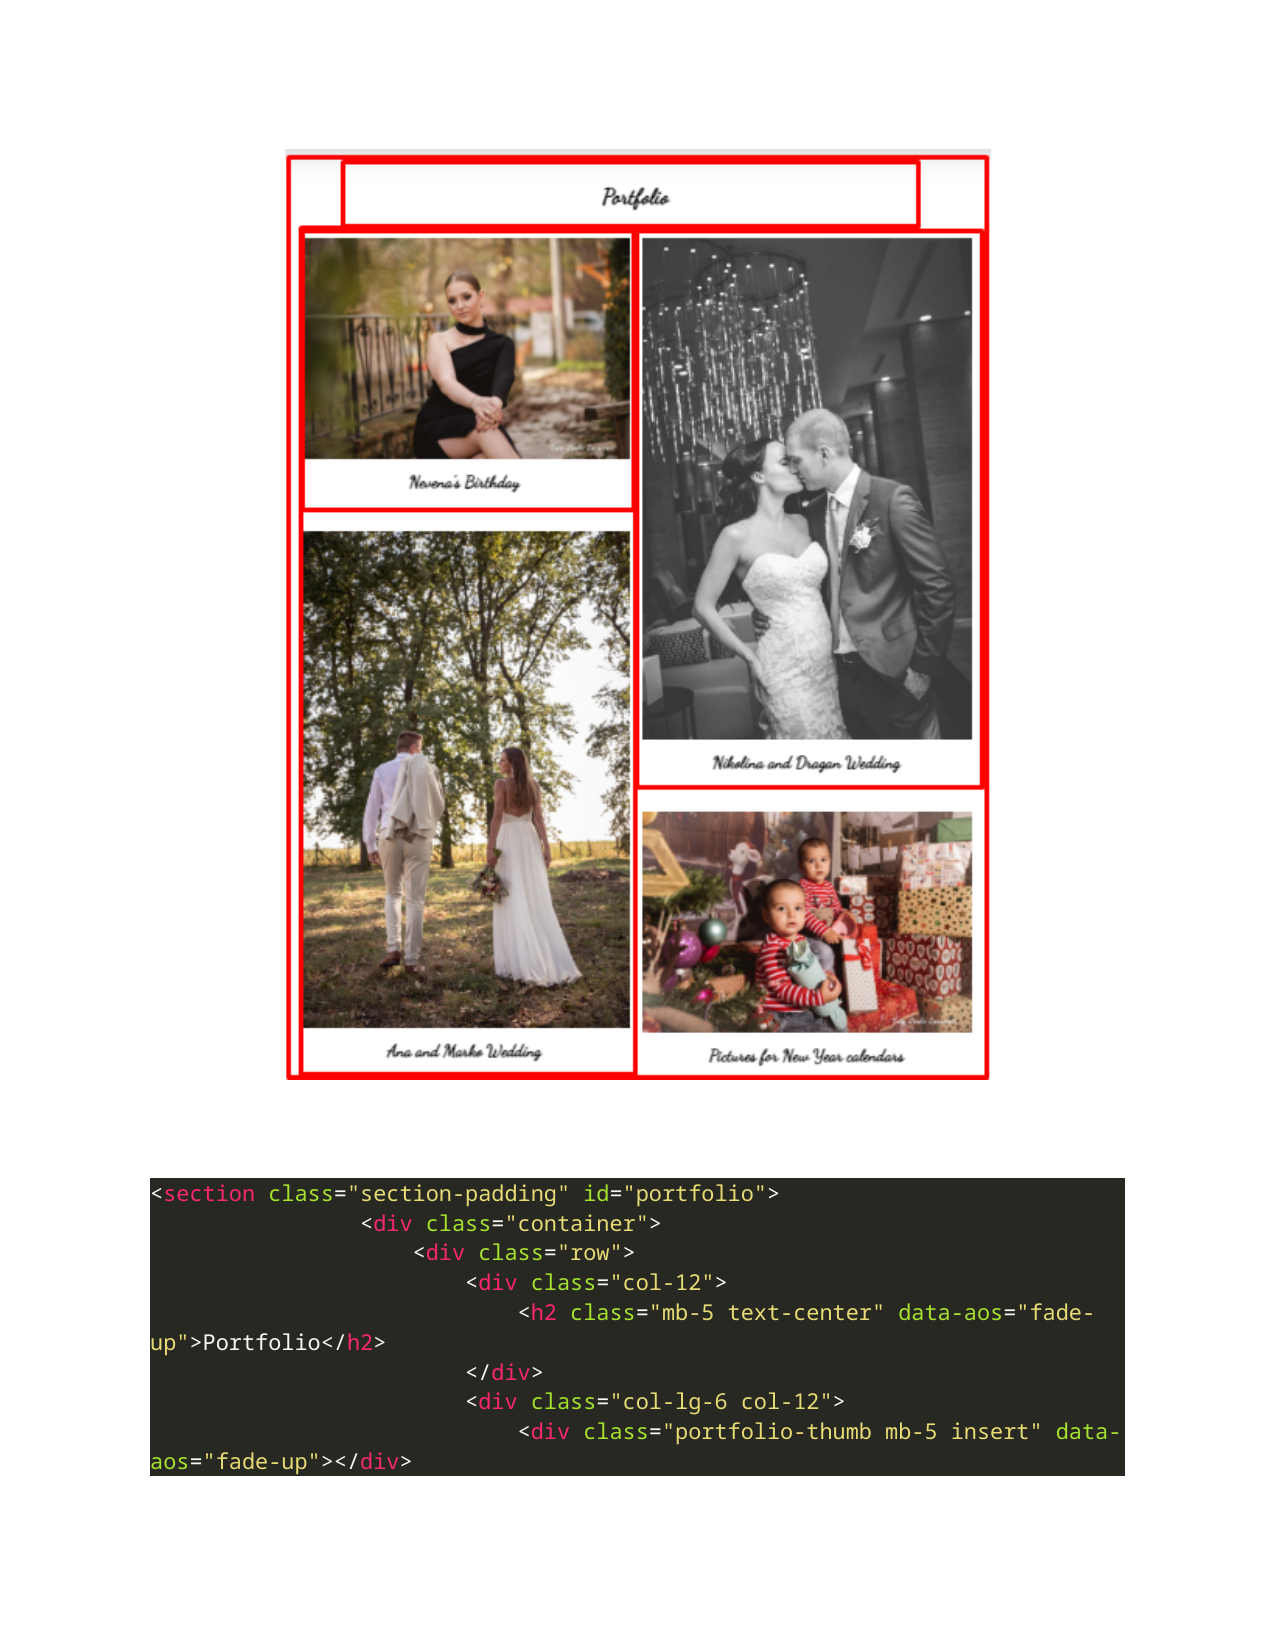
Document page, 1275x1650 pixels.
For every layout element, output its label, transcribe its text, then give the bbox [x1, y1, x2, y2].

text <div class="portfolio-thumb mb-5 insert" data-aos="fade-up"></div> [150, 1416, 1125, 1476]
text <section class="section-padding" id="portfolio"> [150, 1178, 1125, 1208]
picture [285, 149, 991, 1080]
text <div class="container"> [150, 1208, 1125, 1237]
text <div class="row"> [150, 1237, 1125, 1267]
text </div> [150, 1357, 1125, 1386]
text <div class="col-lg-6 col-12"> [150, 1386, 1125, 1416]
text <h2 class="mb-5 text-center" data-aos="fade-up">Portfolio</h2> [150, 1297, 1125, 1357]
text <div class="col-12"> [150, 1267, 1125, 1297]
